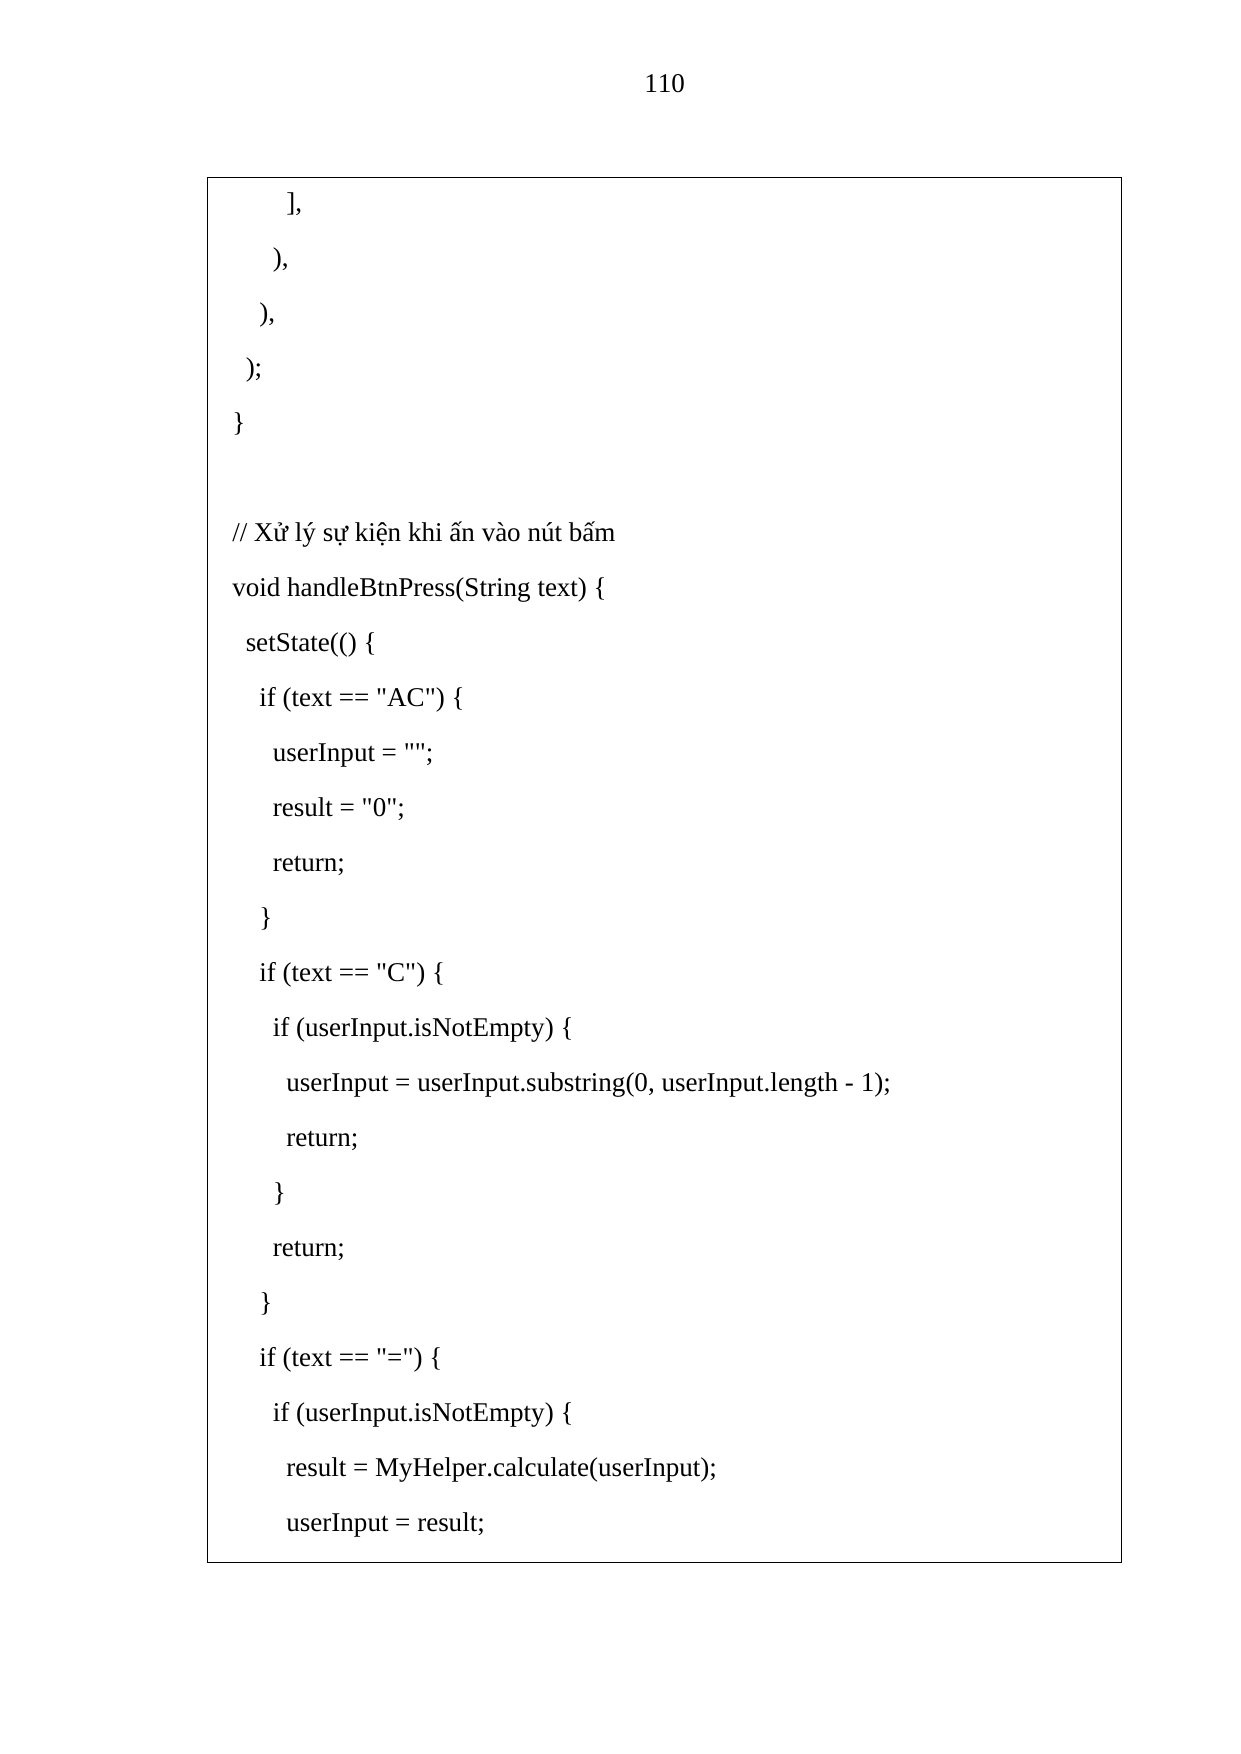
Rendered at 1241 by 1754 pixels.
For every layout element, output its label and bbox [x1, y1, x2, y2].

table_header [208, 178, 1121, 1562]
